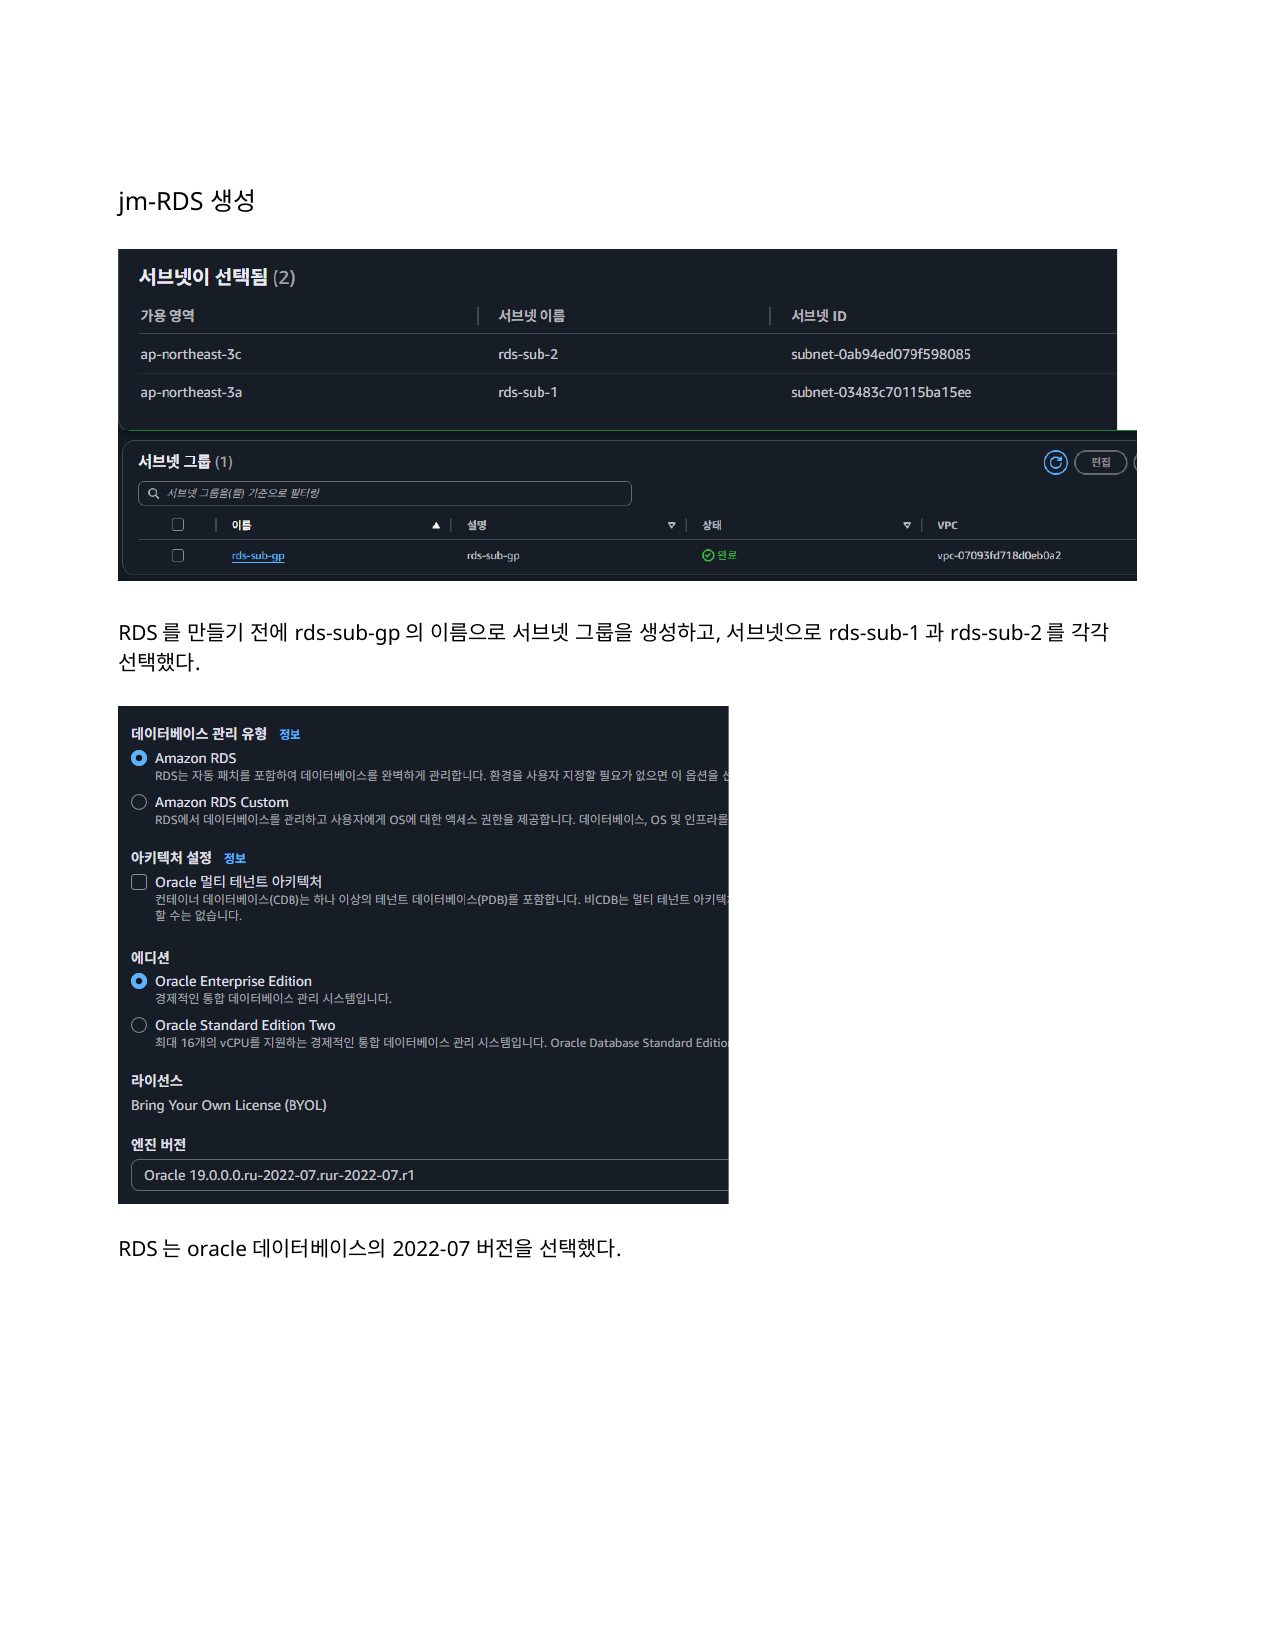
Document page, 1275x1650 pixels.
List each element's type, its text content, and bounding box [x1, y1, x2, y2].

picture [118, 249, 1137, 581]
text RDS를 만들기 전에 rds-sub-gp의 이름으로 서브넷 그룹을 생성하고, 서브넷으로 rds-sub-1과 rds-sub-2를 각각 선택했다. [118, 616, 1157, 677]
text RDS는 oracle 데이터베이스의 2022-07 버전을 선택했다. [118, 1232, 1157, 1263]
subtitle jm-RDS 생성 [118, 181, 1157, 218]
picture [118, 706, 729, 1204]
